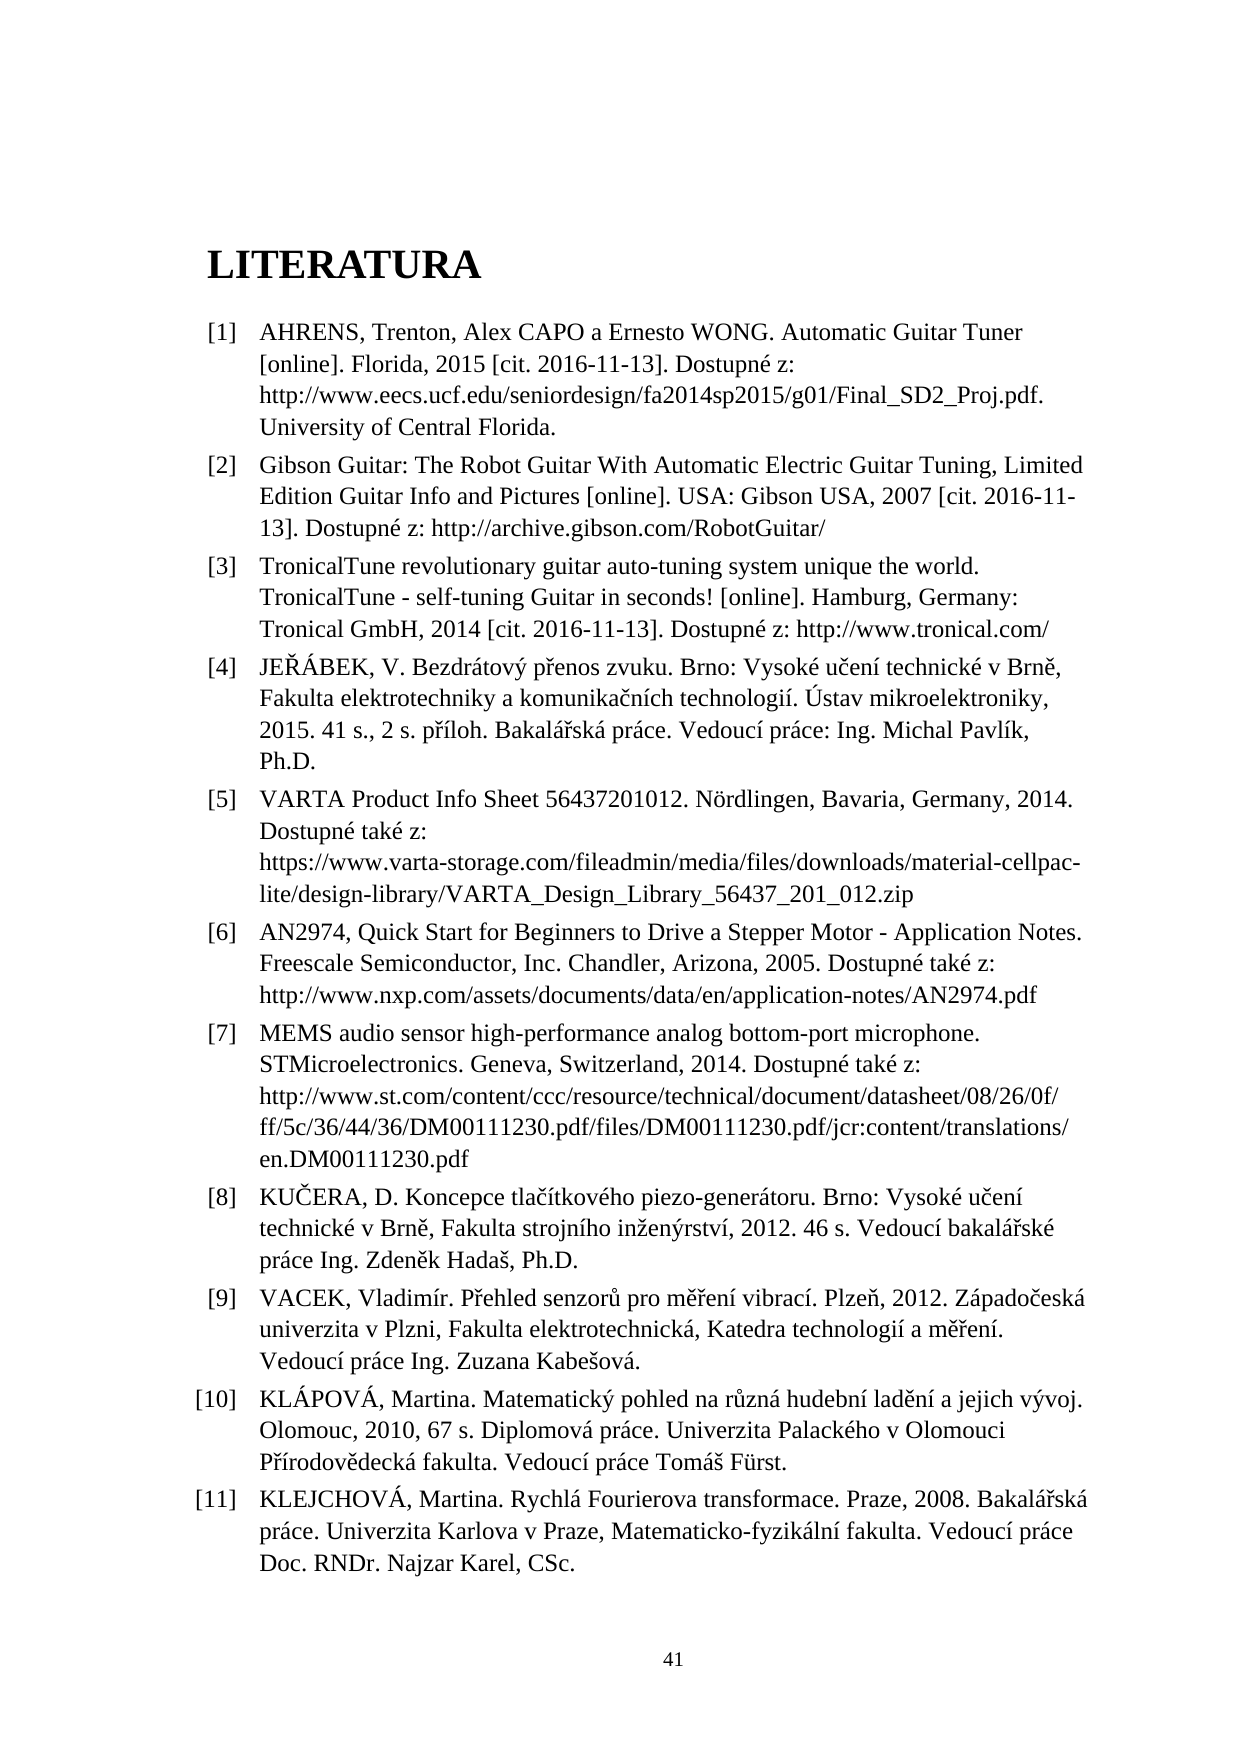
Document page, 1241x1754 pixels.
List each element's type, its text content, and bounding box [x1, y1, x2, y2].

text VARTA Product Info Sheet 56437201012. Nördlingen, Bavaria, Germany, 2014. Dostupné také z: https://www.varta-storage.com/fileadmin/media/files/downloads/material-cellpac-lite/design-library/VARTA_Design_Library_56437_201_012.zip [236, 784, 1092, 908]
text JEŘÁBEK, V. Bezdrátový přenos zvuku. Brno: Vysoké učení technické v Brně, Fakulta elektrotechniky a komunikačních technologií. Ústav mikroelektroniky, 2015. 41 s., 2 s. příloh. Bakalářská práce. Vedoucí práce: Ing. Michal Pavlík, Ph.D. [236, 652, 1092, 775]
text VACEK, Vladimír. Přehled senzorů pro měření vibrací. Plzeň, 2012. Západočeská univerzita v Plzni, Fakulta elektrotechnická, Katedra technologií a měření. Vedoucí práce Ing. Zuzana Kabešová. [236, 1283, 1092, 1374]
text KLEJCHOVÁ, Martina. Rychlá Fourierova transformace. Praze, 2008. Bakalářská práce. Univerzita Karlova v Praze, Matematicko-fyzikální fakulta. Vedoucí práce Doc. RNDr. Najzar Karel, CSc. [236, 1484, 1092, 1576]
text MEMS audio sensor high-performance analog bottom-port microphone. STMicroelectronics. Geneva, Switzerland, 2014. Dostupné také z: http://www.st.com/content/ccc/resource/technical/document/datasheet/08/26/0f/ff/5c/36/44/36/DM00111230.pdf/files/DM00111230.pdf/jcr:content/translations/en.DM00111230.pdf [236, 1018, 1092, 1173]
text KUČERA, D. Koncepce tlačítkového piezo-generátoru. Brno: Vysoké učení technické v Brně, Fakulta strojního inženýrství, 2012. 46 s. Vedoucí bakalářské práce Ing. Zdeněk Hadaš, Ph.D. [236, 1182, 1092, 1274]
text Literatura [207, 240, 1092, 288]
text KLÁPOVÁ, Martina. Matematický pohled na různá hudební ladění a jejich vývoj. Olomouc, 2010, 67 s. Diplomová práce. Univerzita Palackého v Olomouci Přírodovědecká fakulta. Vedoucí práce Tomáš Fürst. [236, 1384, 1092, 1476]
text Gibson Guitar: The Robot Guitar With Automatic Electric Guitar Tuning, Limited Edition Guitar Info and Pictures [online]. USA: Gibson USA, 2007 [cit. 2016-11-13]. Dostupné z: http://archive.gibson.com/RobotGuitar/ [236, 450, 1092, 542]
text AN2974, Quick Start for Beginners to Drive a Stepper Motor - Application Notes. Freescale Semiconductor, Inc. Chandler, Arizona, 2005. Dostupné také z: http://www.nxp.com/assets/documents/data/en/application-notes/AN2974.pdf [236, 917, 1092, 1009]
text TronicalTune revolutionary guitar auto-tuning system unique the world. TronicalTune - self-tuning Guitar in seconds! [online]. Hamburg, Germany: Tronical GmbH, 2014 [cit. 2016-11-13]. Dostupné z: http://www.tronical.com/ [236, 551, 1092, 643]
text AHRENS, Trenton, Alex CAPO a Ernesto WONG. Automatic Guitar Tuner [online]. Florida, 2015 [cit. 2016-11-13]. Dostupné z: http://www.eecs.ucf.edu/seniordesign/fa2014sp2015/g01/Final_SD2_Proj.pdf. University of Central Florida. [236, 317, 1092, 441]
